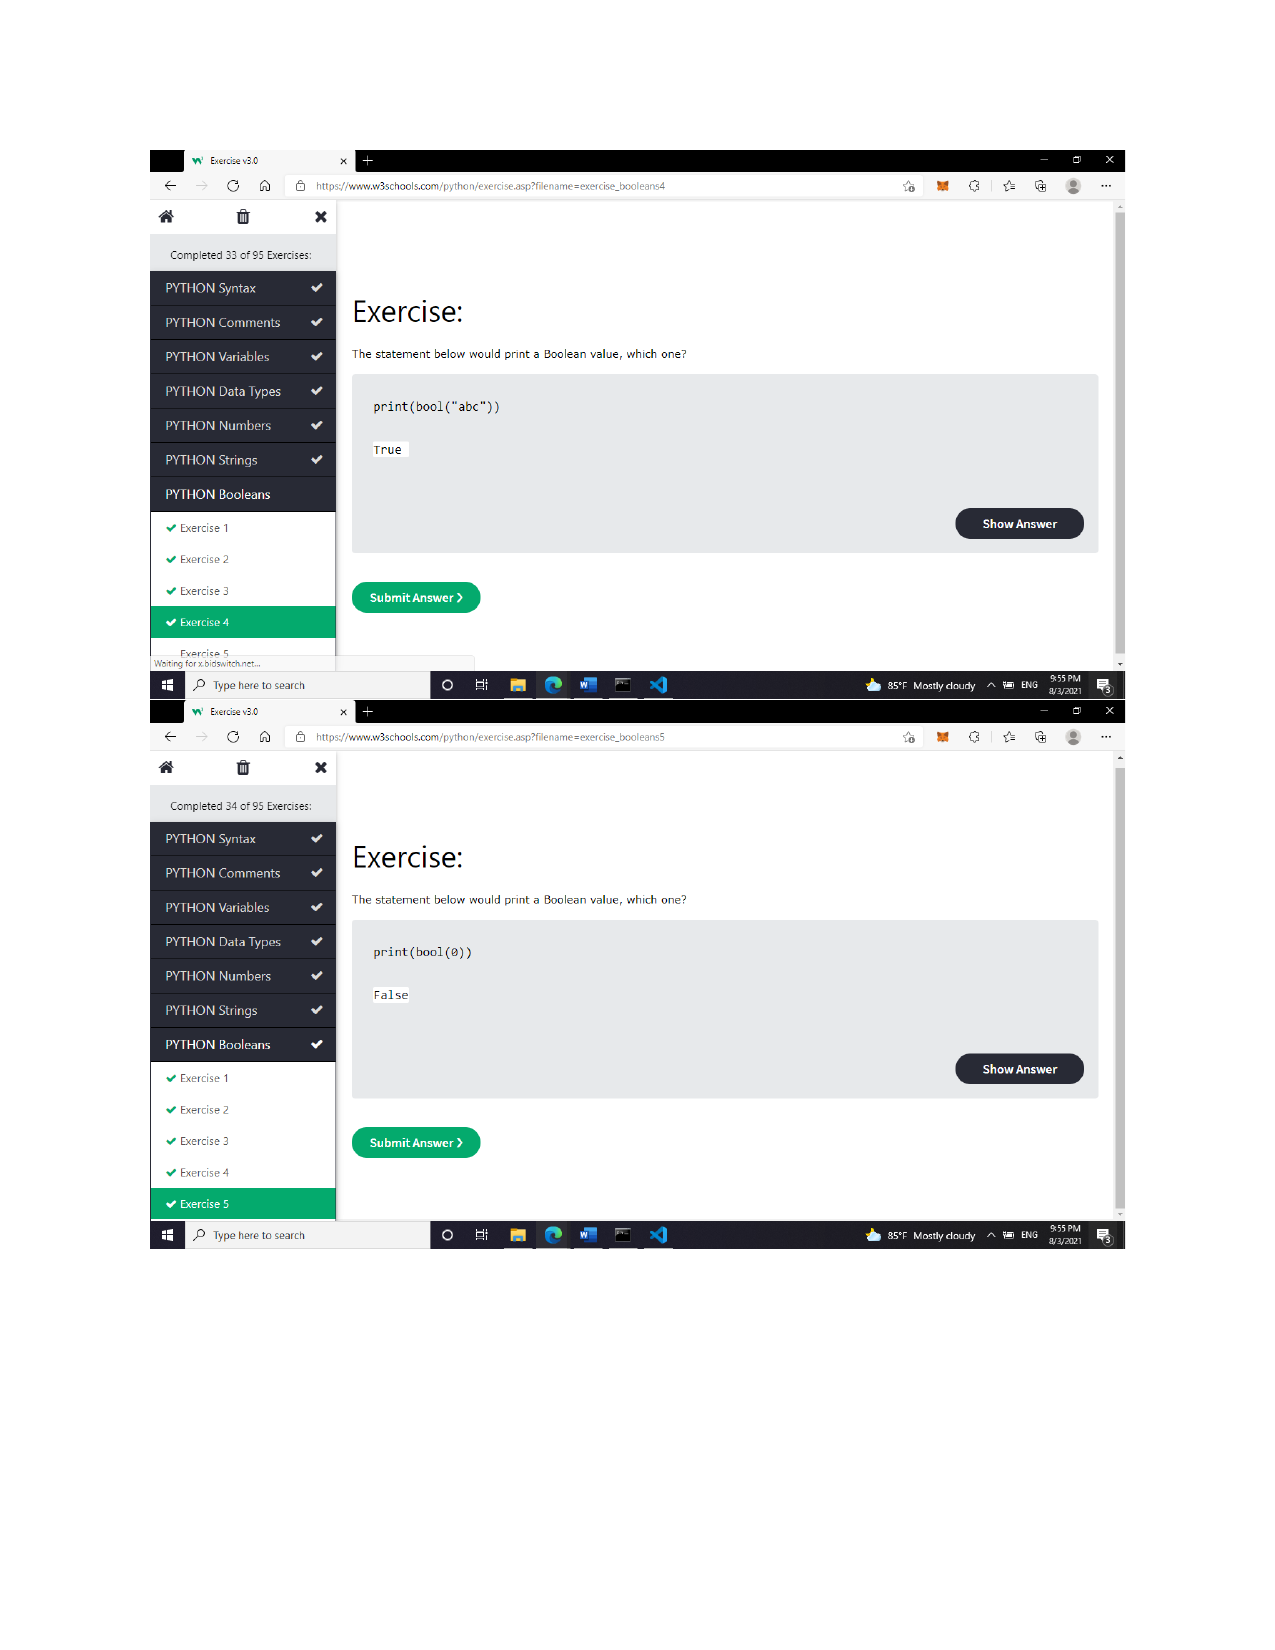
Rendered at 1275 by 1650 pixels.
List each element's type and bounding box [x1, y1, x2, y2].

picture [150, 700, 1125, 1249]
picture [150, 150, 1125, 699]
